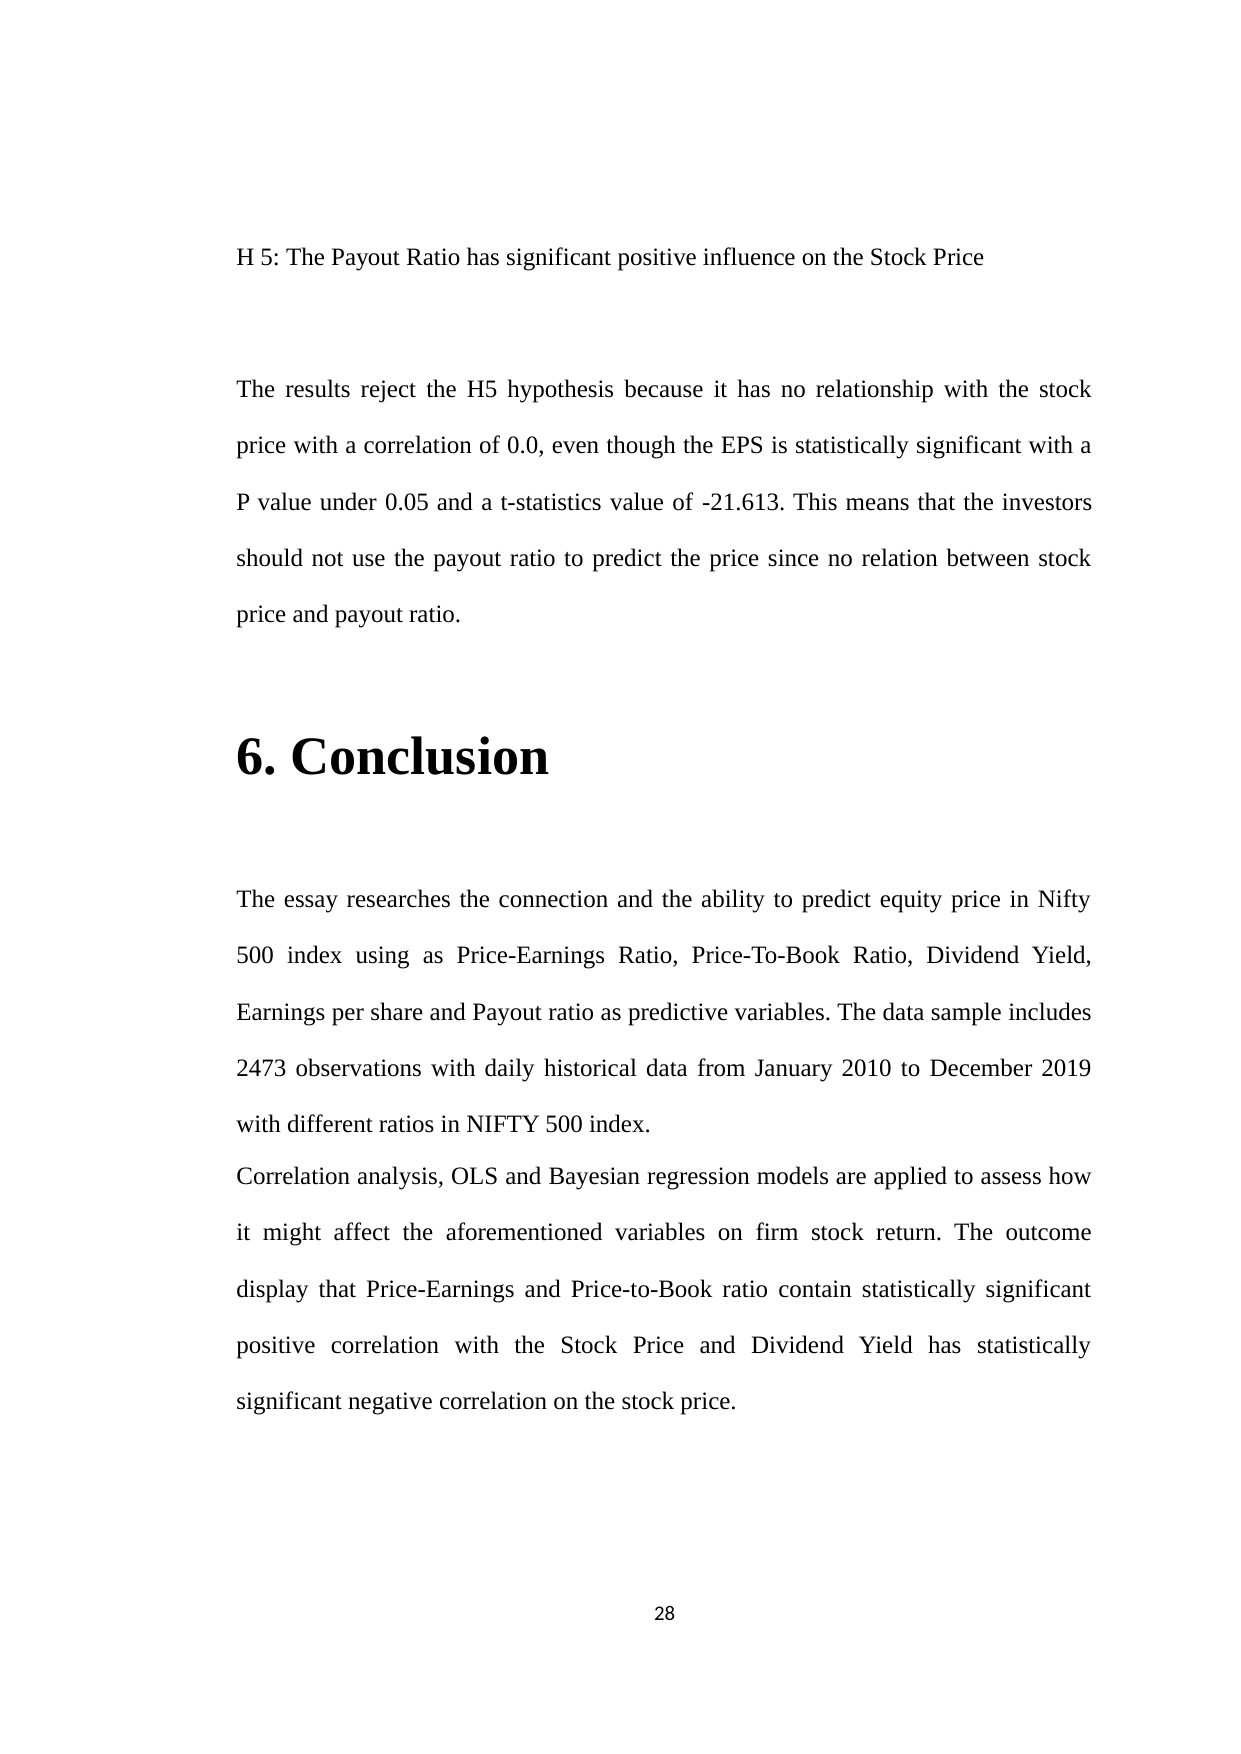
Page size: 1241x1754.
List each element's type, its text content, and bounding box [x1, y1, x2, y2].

subtitle 6. Conclusion [236, 717, 1092, 792]
text The results reject the H5 hypothesis because it has no relationship with the stock price with a correlation of 0.0, even though the EPS is statistically significant with a P value under 0.05 and a t-statistics value of -21.613. This means that the investors should not use the payout ratio to predict the price since no relation between stock price and payout ratio. [236, 370, 1092, 632]
text The essay researches the connection and the ability to predict equity price in Nifty 500 index using as Price-Earnings Ratio, Price-To-Book Ratio, Dividend Yield, Earnings per share and Payout ratio as predictive variables. The data sample includes 2473 observations with daily historical data from January 2010 to December 2019 with different ratios in NIFTY 500 index. [236, 880, 1092, 1142]
text Correlation analysis, OLS and Bayesian regression models are applied to assess how it might affect the aforementioned variables on firm stock return. The outcome display that Price-Earnings and Price-to-Book ratio contain statistically significant positive correlation with the Stock Price and Dividend Yield has statistically significant negative correlation on the stock price. [236, 1157, 1092, 1419]
